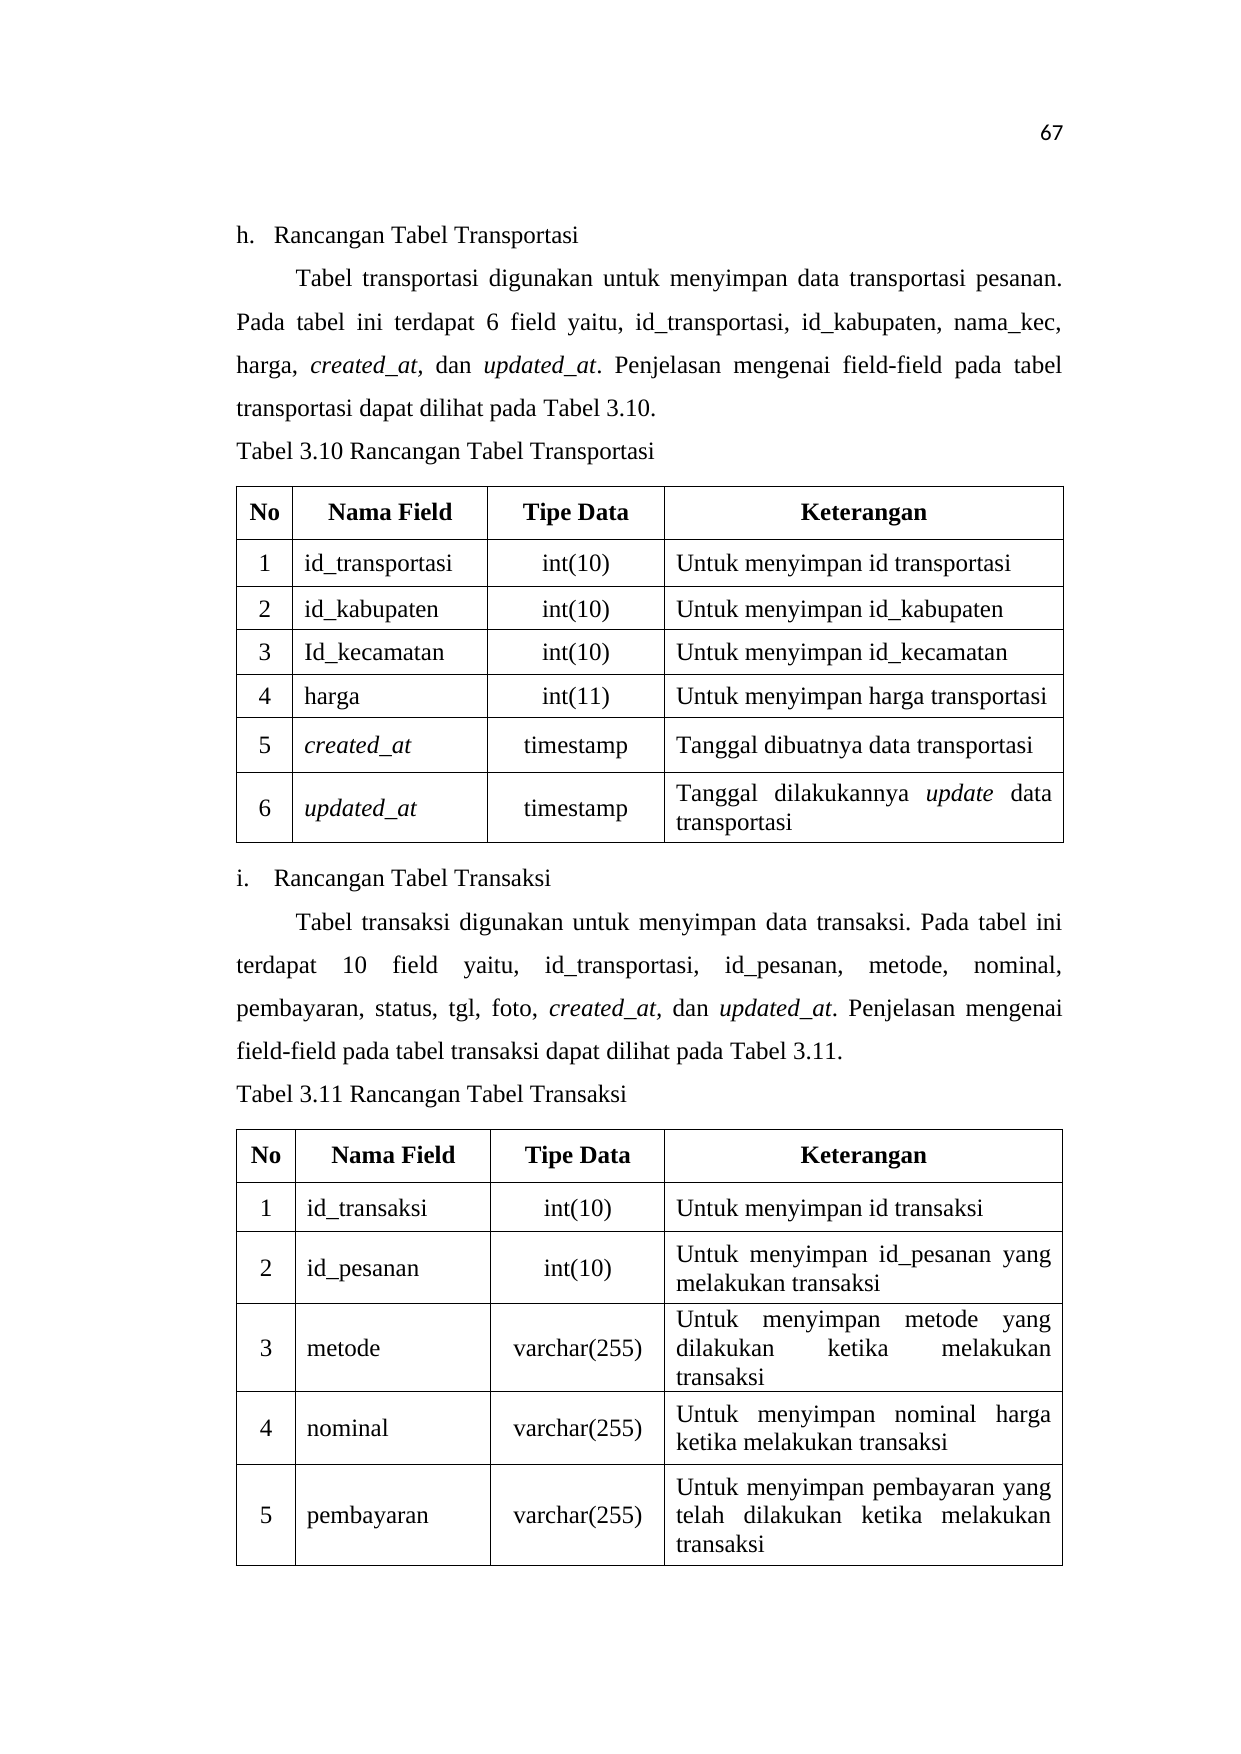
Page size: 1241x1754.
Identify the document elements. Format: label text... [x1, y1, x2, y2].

table_cell varchar(255) [491, 1392, 664, 1463]
table_cell 3 [237, 1304, 295, 1391]
table_cell Untuk menyimpan nominal harga ketika melakukan transaksi [665, 1392, 1062, 1463]
table_cell 1 [237, 540, 292, 586]
table_cell id_kabupaten [293, 587, 487, 629]
table_cell 5 [237, 718, 292, 772]
table_cell 4 [237, 1392, 295, 1463]
text Tabel 3.10 Rancangan Tabel Transportasi [236, 436, 1063, 465]
table_cell Untuk menyimpan id transportasi [665, 540, 1063, 586]
table_cell nominal [296, 1392, 490, 1463]
table_cell timestamp [488, 718, 664, 772]
table_cell harga [293, 675, 487, 717]
list Tabel transaksi digunakan untuk menyimpan data transaksi. Pada tabel ini terdapat 10 field yaitu, id_transportasi, id_pesanan, metode, nominal, pembayaran, status, tgl, foto, created_at, dan updated_at. Penjelasan mengenai field-field pada tabel transaksi dapat dilihat pada Tabel 3.11. [236, 907, 1063, 1065]
table_cell varchar(255) [491, 1465, 664, 1565]
table_cell int(10) [488, 630, 664, 673]
table_cell 1 [237, 1183, 295, 1231]
table_cell varchar(255) [491, 1304, 664, 1391]
table_cell Tanggal dilakukannya update data transportasi [665, 773, 1063, 842]
table_cell int(11) [488, 675, 664, 717]
table_cell Untuk menyimpan harga transportasi [665, 675, 1063, 717]
table_header No [237, 487, 292, 539]
table_cell created_at [293, 718, 487, 772]
table_cell 2 [237, 587, 292, 629]
table_cell int(10) [488, 587, 664, 629]
list Rancangan Tabel Transportasi [236, 220, 1063, 249]
table_cell Untuk menyimpan id_kabupaten [665, 587, 1063, 629]
table_cell int(10) [488, 540, 664, 586]
table_cell id_transaksi [296, 1183, 490, 1231]
text Tabel 3.11 Rancangan Tabel Transaksi [236, 1079, 1063, 1108]
table_cell updated_at [293, 773, 487, 842]
table_cell int(10) [491, 1183, 664, 1231]
table_cell 5 [237, 1465, 295, 1565]
table_cell metode [296, 1304, 490, 1391]
table_header Keterangan [665, 1130, 1062, 1182]
table_header Tipe Data [488, 487, 664, 539]
table_cell id_transportasi [293, 540, 487, 586]
table_cell timestamp [488, 773, 664, 842]
table_cell Untuk menyimpan metode yang dilakukan ketika melakukan transaksi [665, 1304, 1062, 1391]
table_cell 2 [237, 1232, 295, 1303]
table_cell Untuk menyimpan pembayaran yang telah dilakukan ketika melakukan transaksi [665, 1465, 1062, 1565]
table_cell Untuk menyimpan id_kecamatan [665, 630, 1063, 673]
table_cell Id_kecamatan [293, 630, 487, 673]
table_cell pembayaran [296, 1465, 490, 1565]
table_cell Untuk menyimpan id transaksi [665, 1183, 1062, 1231]
table_header Nama Field [296, 1130, 490, 1182]
table_header Tipe Data [491, 1130, 664, 1182]
table_cell 3 [237, 630, 292, 673]
table_cell int(10) [491, 1232, 664, 1303]
table_cell id_pesanan [296, 1232, 490, 1303]
table_cell 6 [237, 773, 292, 842]
list Tabel transportasi digunakan untuk menyimpan data transportasi pesanan. Pada tabel ini terdapat 6 field yaitu, id_transportasi, id_kabupaten, nama_kec, harga, created_at, dan updated_at. Penjelasan mengenai field-field pada tabel transportasi dapat dilihat pada Tabel 3.10. [236, 263, 1063, 422]
table_header Nama Field [293, 487, 487, 539]
table_cell Tanggal dibuatnya data transportasi [665, 718, 1063, 772]
table_header No [237, 1130, 295, 1182]
table_header Keterangan [665, 487, 1063, 539]
table_cell 4 [237, 675, 292, 717]
table_cell Untuk menyimpan id_pesanan yang melakukan transaksi [665, 1232, 1062, 1303]
list Rancangan Tabel Transaksi [236, 863, 1063, 892]
